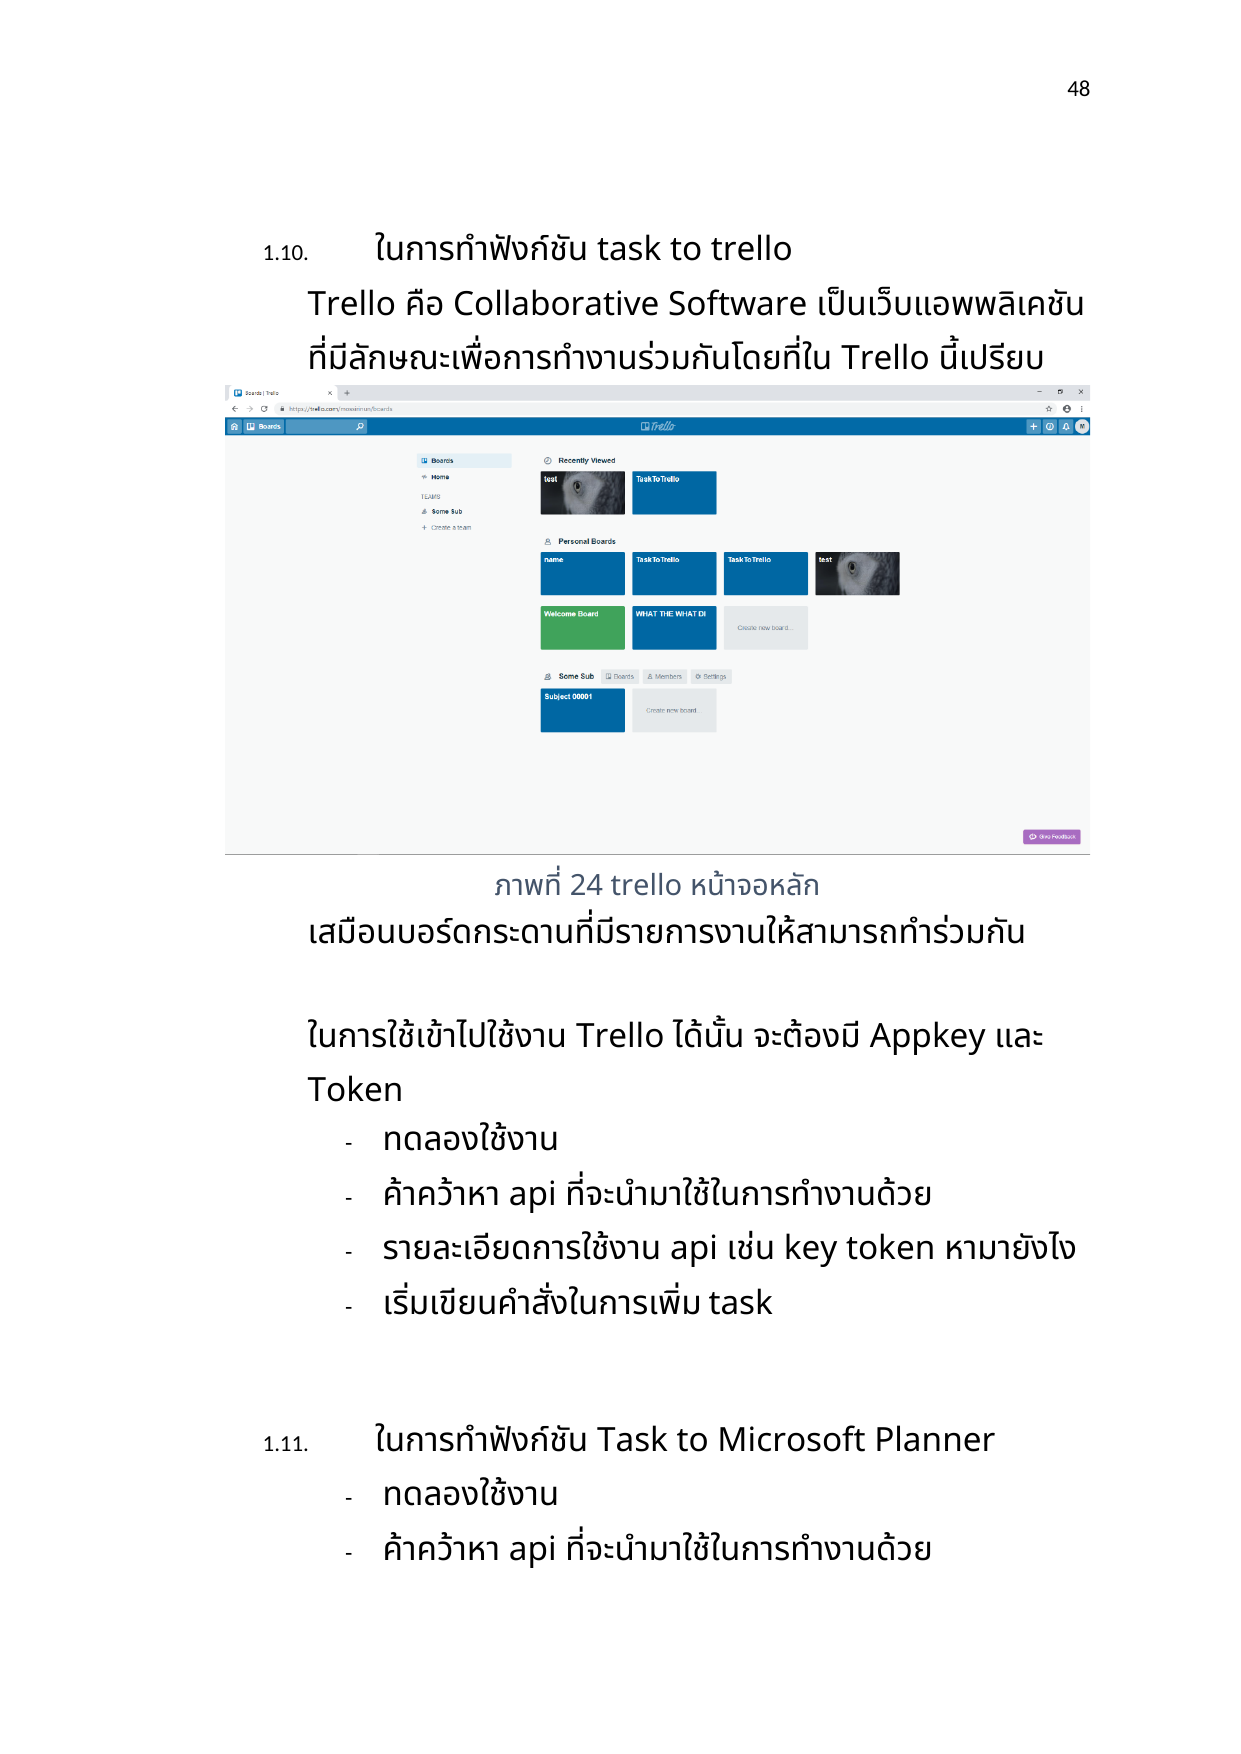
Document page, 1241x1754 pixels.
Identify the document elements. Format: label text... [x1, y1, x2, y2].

list รายละเอียดการใช้งาน api เช่น key token หามายังไง [345, 1224, 1090, 1274]
list ทดลองใช้งาน [345, 1115, 1090, 1165]
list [345, 1524, 1090, 1575]
list เริ่มเขียนคำสั่งในการเพิ่มtask [345, 1278, 1090, 1329]
list ค้าคว้าหา api ที่จะนำมาใช้ในการทำงานด้วย [345, 1169, 1090, 1220]
list ในการทำฟังก์ชัน task to trello [262, 225, 1090, 276]
list ในการใช้เข้าไปใช้งาน Trello ได้นั้น จะต้องมี Appkey และ Token [307, 1012, 1090, 1111]
list Trello คือ Collaborative Software เป็นเว็บแอพพลิเคชันที่มีลักษณะเพื่อการทำงานร่วมกันโดยที่ใน Trello นี้เปรียบเสมือนบอร์ดกระดานที่มีรายการงานให้สามารถทำร่วมกัน [307, 279, 1090, 385]
list Trello คือ Collaborative Software เป็นเว็บแอพพลิเคชันที่มีลักษณะเพื่อการทำงานร่วมกันโดยที่ใน Trello นี้เปรียบเสมือนบอร์ดกระดานที่มีรายการงานให้สามารถทำร่วมกัน [307, 909, 1090, 959]
list ทดลองใช้งาน [345, 1470, 1090, 1520]
picture [225, 385, 1091, 855]
list ในการทำฟังก์ชัน Task to Microsoft Planner [262, 1415, 1090, 1466]
